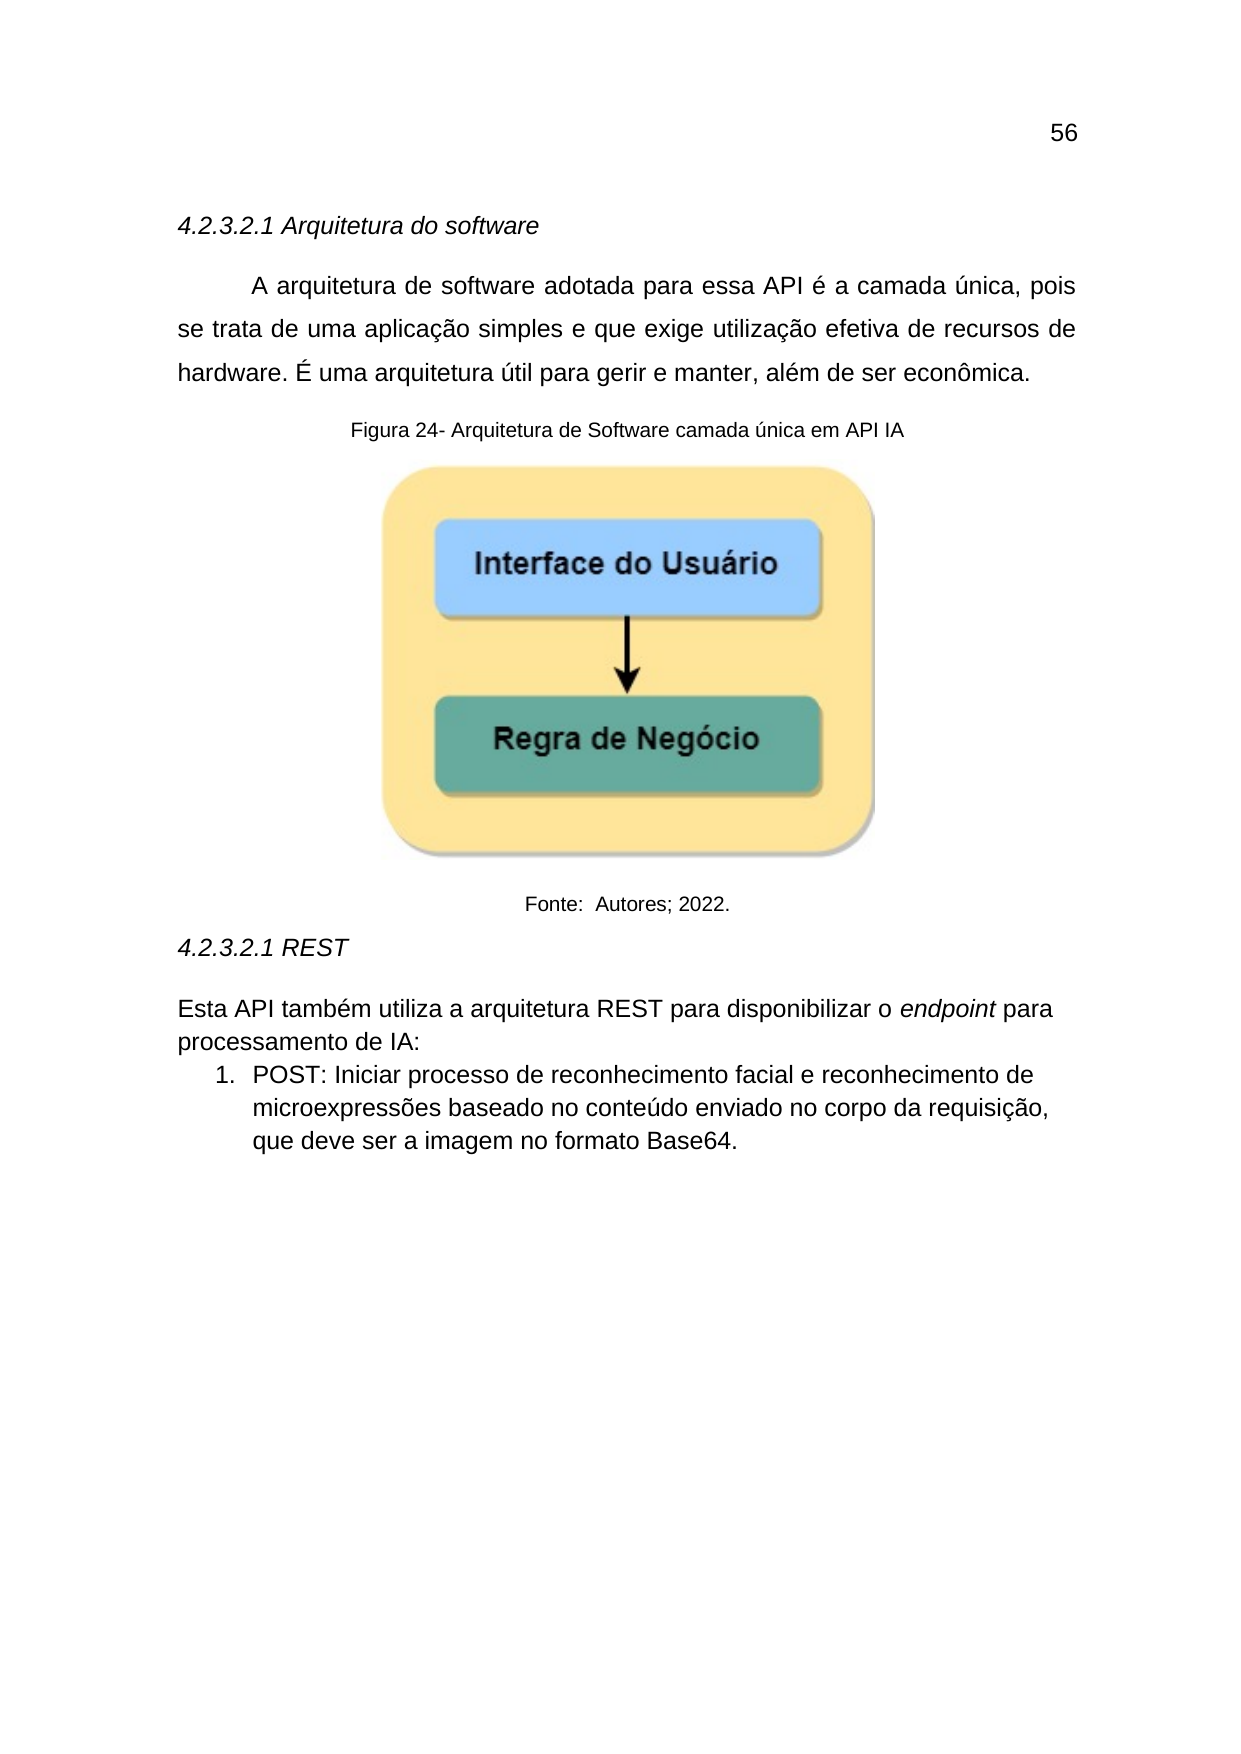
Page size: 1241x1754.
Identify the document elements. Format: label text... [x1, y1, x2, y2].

text Fonte: Autores; 2022. [177, 891, 1078, 915]
text A arquitetura de software adotada para essa API é a camada única, pois se trata de uma aplicação simples e que exige utilização efetiva de recursos de hardware. É uma arquitetura útil para gerir e manter, além de ser econômica. [177, 271, 1078, 386]
subtitle 4.2.3.2.1 REST [177, 933, 1078, 962]
text Esta API também utiliza a arquitetura REST para disponibilizar o endpoint para processamento de IA: [177, 993, 1078, 1055]
subtitle 4.2.3.2.1 Arquitetura do software [177, 211, 1078, 239]
list POST: Iniciar processo de reconhecimento facial e reconhecimento de microexpressões baseado no conteúdo enviado no corpo da requisição, que deve ser a imagem no formato Base64. [215, 1059, 1078, 1154]
picture [380, 459, 875, 860]
